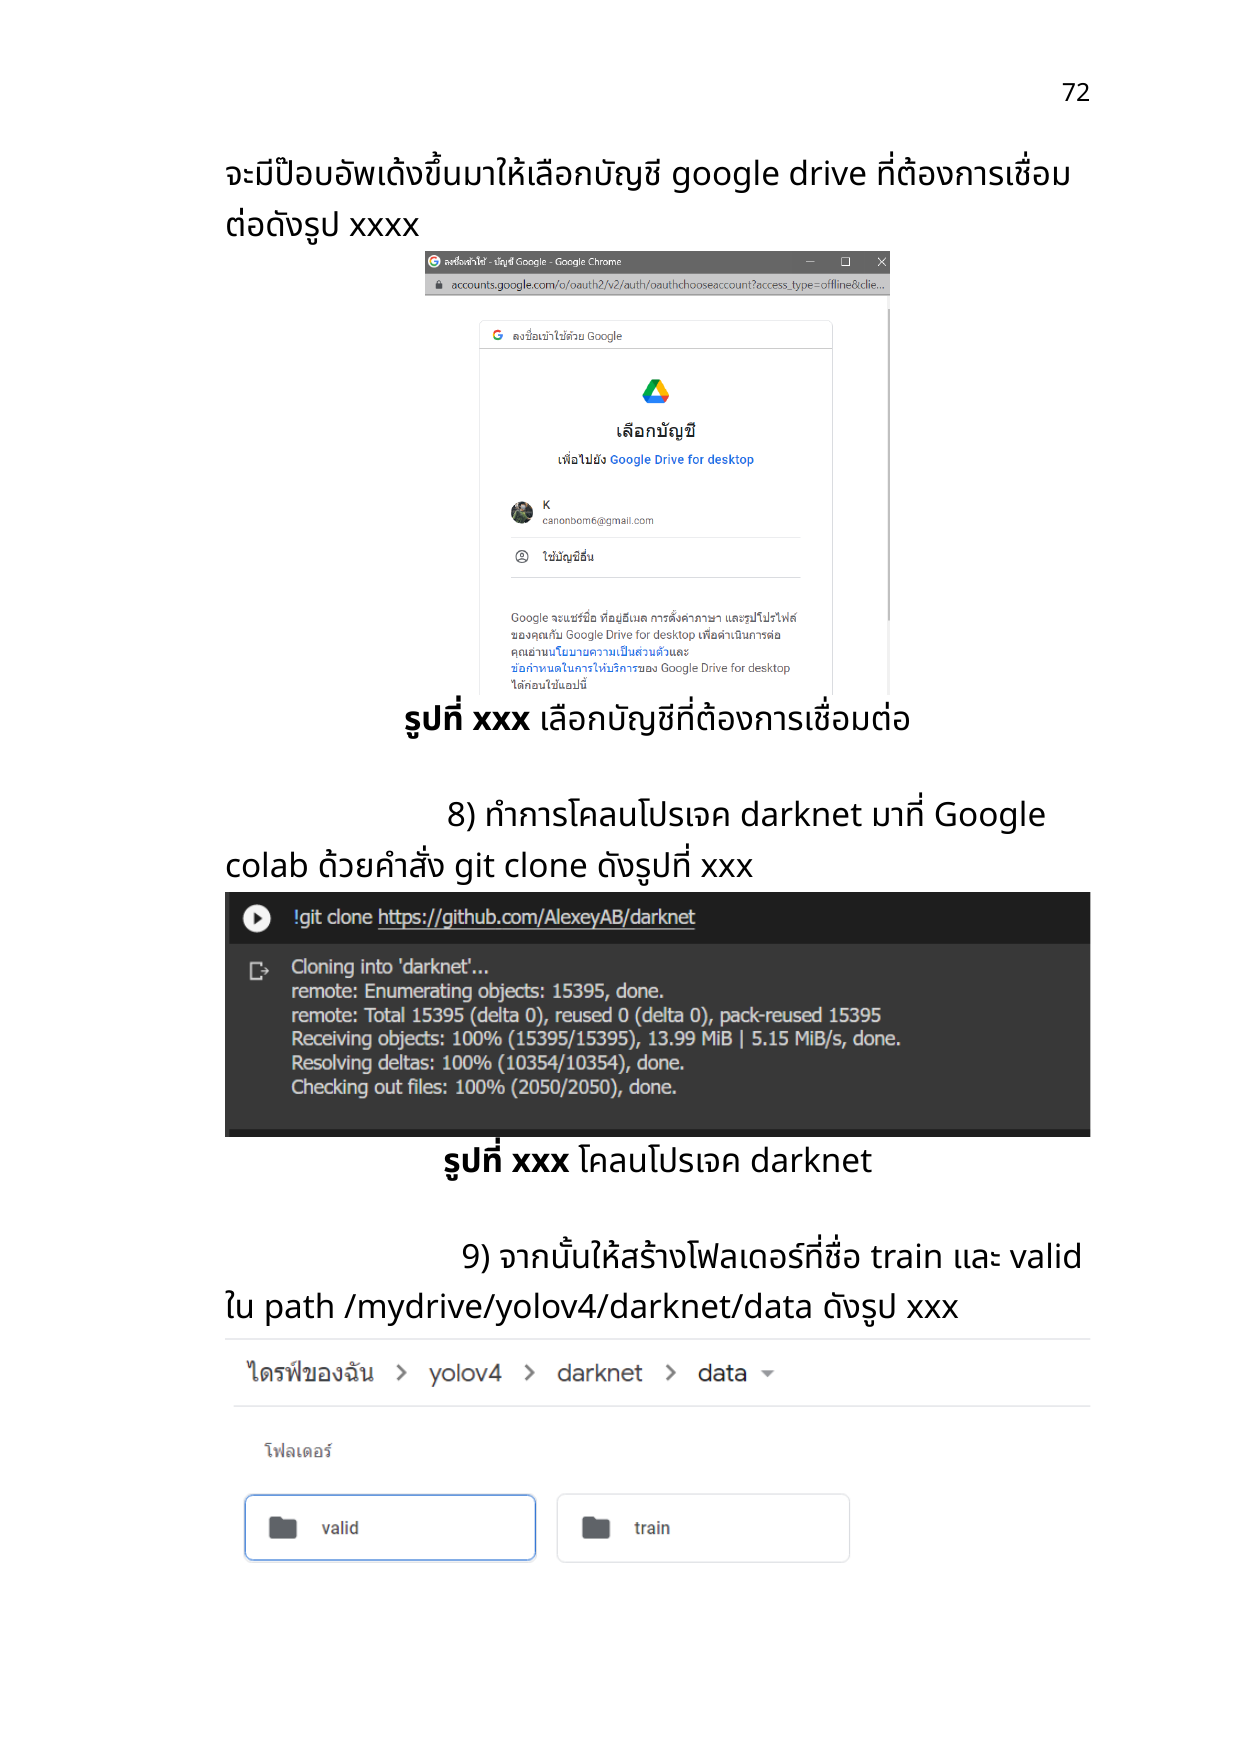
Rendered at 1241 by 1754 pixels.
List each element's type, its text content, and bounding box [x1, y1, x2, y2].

text รูปที่ xxx โคลนโปรเจค darknet [225, 1137, 1090, 1187]
text 9) จากนั้นให้สร้างโฟลเดอร์ที่ชื่อ train และ valid ใน path /mydrive/yolov4/darknet/data ดังรูป xxx [225, 1233, 1090, 1333]
picture [225, 1333, 1091, 1587]
picture [225, 892, 1091, 1137]
text จะมีป๊อบอัพเด้งขึ้นมาให้เลือกบัญชี google drive ที่ต้องการเชื่อมต่อดังรูป xxxx [225, 150, 1090, 251]
picture [425, 251, 890, 695]
text รูปที่ xxx เลือกบัญชีที่ต้องการเชื่อมต่อ [225, 695, 1090, 746]
text 8) ทำการโคลนโปรเจค darknet มาที่ Google colab ด้วยคำสั่ง git clone ดังรูปที่ xxx [225, 791, 1090, 892]
